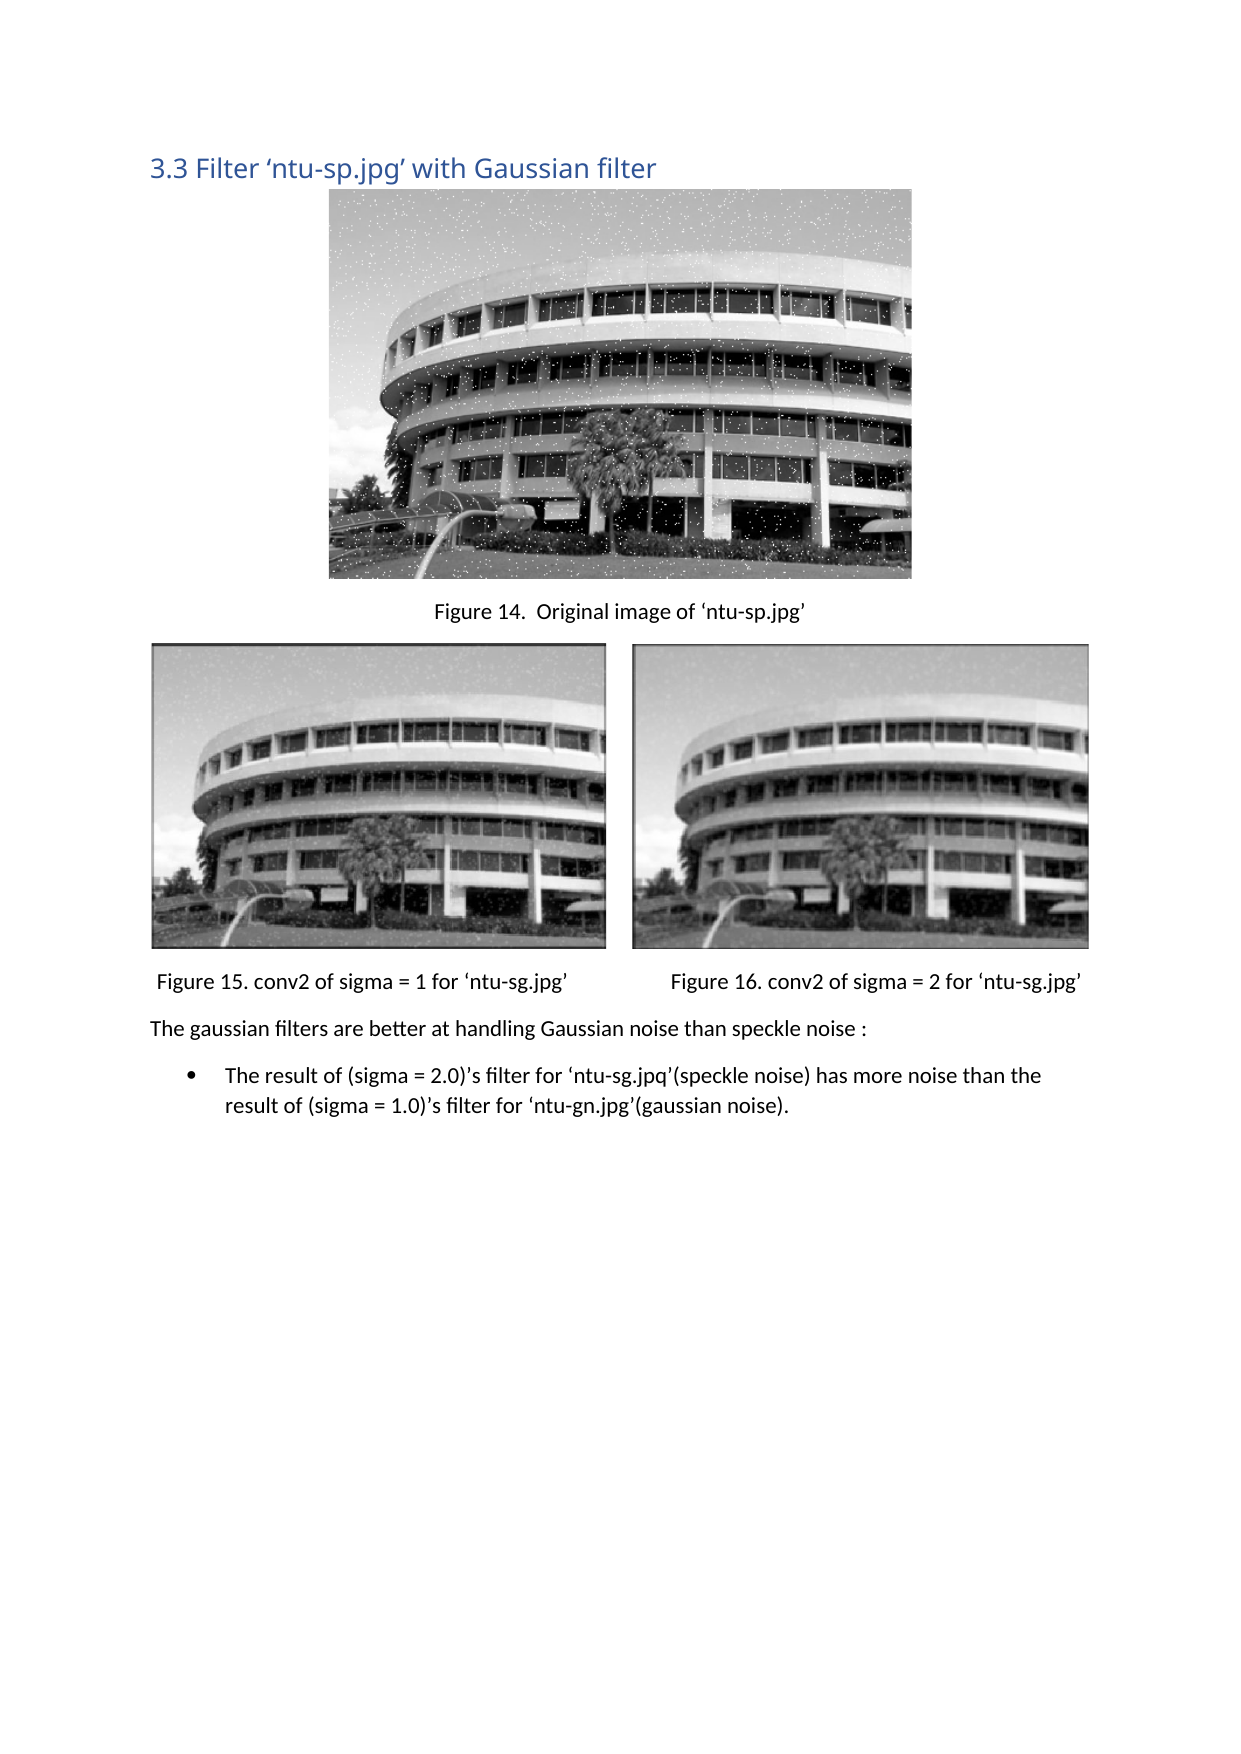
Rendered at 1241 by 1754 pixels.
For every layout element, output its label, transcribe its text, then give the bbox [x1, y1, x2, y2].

picture [328, 189, 912, 579]
list The result of (sigma = 2.0)’s filter for ‘ntu-sg.jpq’(speckle noise) has more noise than the result of (sigma = 1.0)’s filter for ‘ntu-gn.jpg’(gaussian noise). [187, 1061, 1090, 1119]
picture [632, 644, 1089, 949]
picture [151, 643, 607, 949]
text The gaussian filters are better at handling Gaussian noise than speckle noise : [150, 1014, 1090, 1042]
text Figure 14. Original image of ‘ntu-sp.jpg’ [150, 597, 1090, 625]
subtitle 3.3 Filter ‘ntu-sp.jpg’ with Gaussian filter [150, 150, 1090, 187]
text Figure 15. conv2 of sigma = 1 for ‘ntu-sg.jpg’ Figure 16. conv2 of sigma = 2 for ‘ntu-sg.jpg’ [150, 967, 1090, 995]
